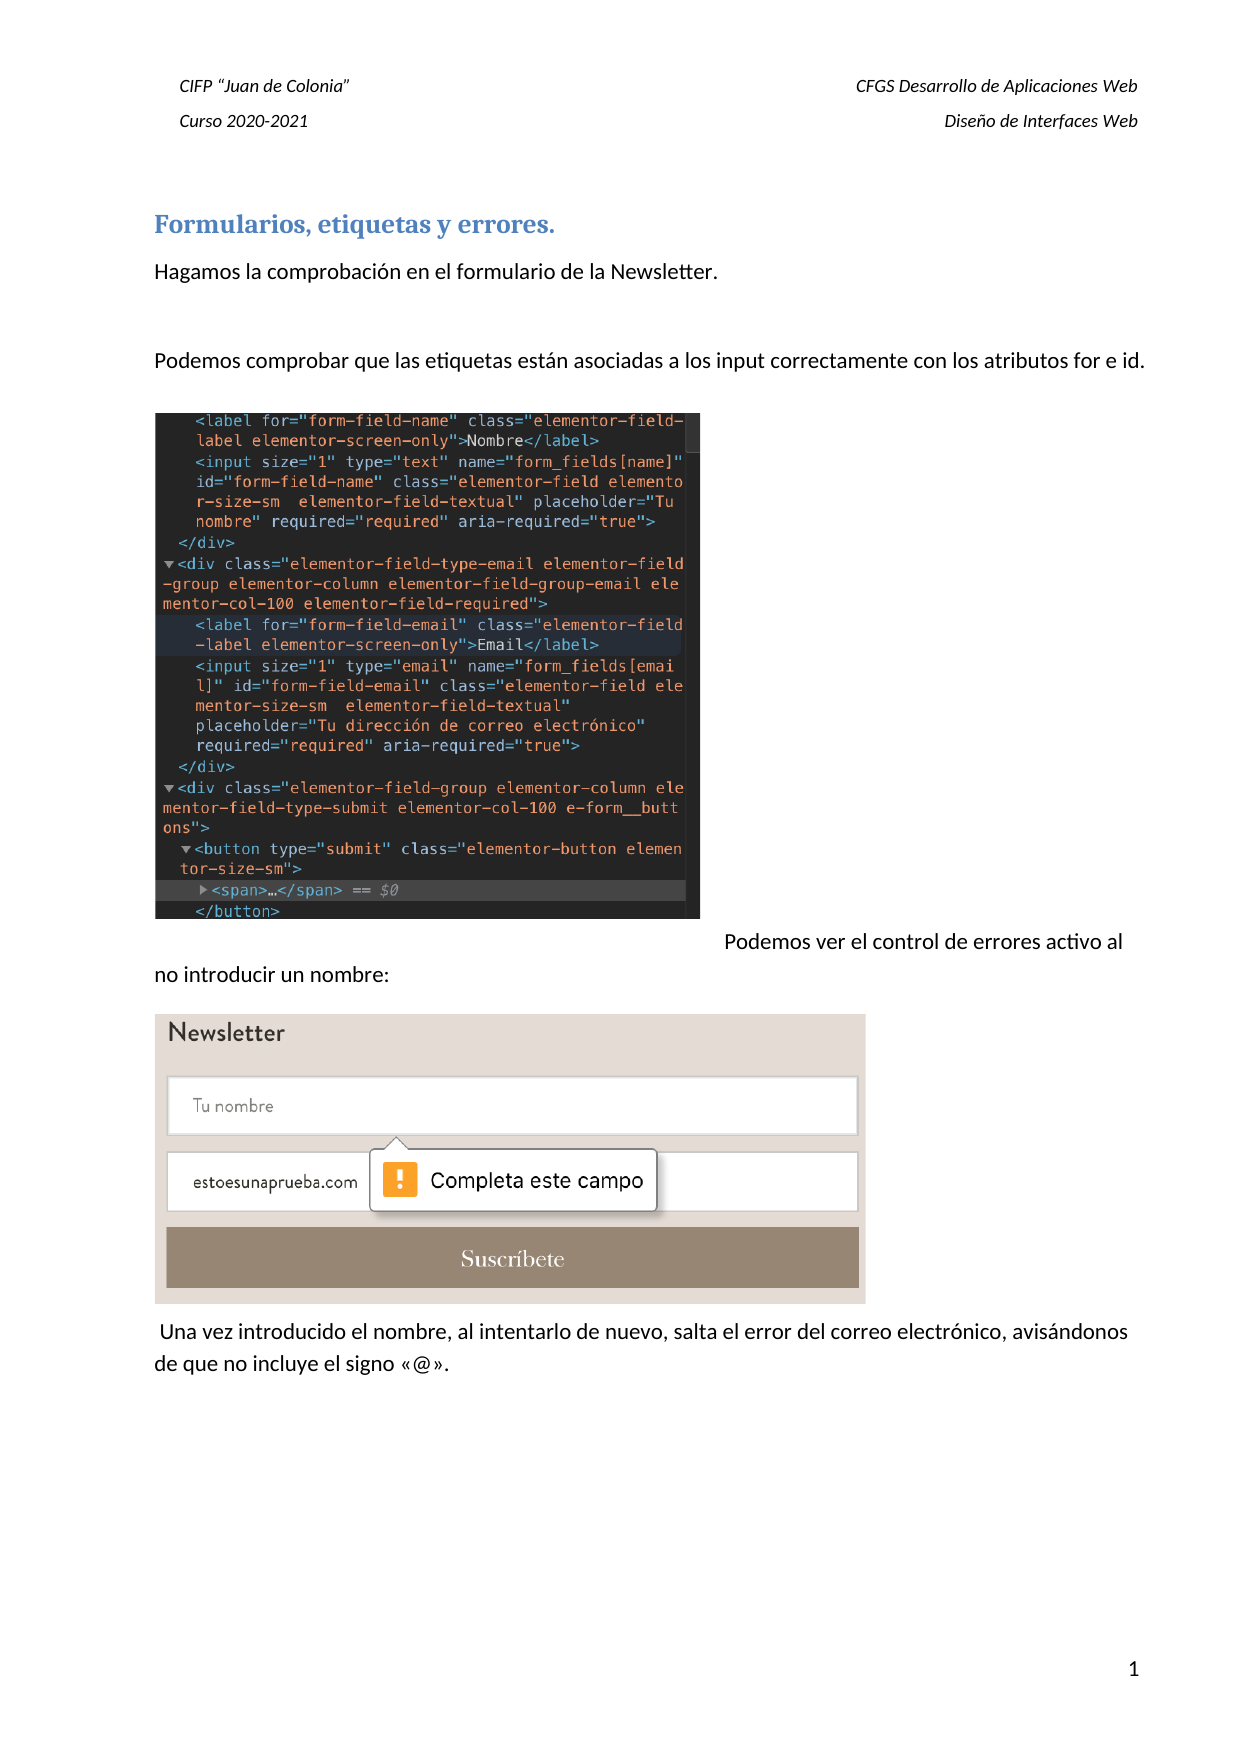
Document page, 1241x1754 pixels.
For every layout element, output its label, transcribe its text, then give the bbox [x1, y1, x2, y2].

text Podemos comprobar que las etiquetas están asociadas a los input correctamente con los atributos for e id. [154, 347, 1151, 374]
text Una vez introducido el nombre, al intentarlo de nuevo, salta el error del correo electrónico, avisándonos de que no incluye el signo «@». [154, 1317, 1151, 1377]
text Podemos ver el control de errores activo al no introducir un nombre: [154, 927, 1151, 988]
text Hagamos la comprobación en el formulario de la Newsletter. [154, 257, 1151, 285]
subtitle Formularios, etiquetas y errores. [154, 209, 1151, 240]
picture [154, 1014, 866, 1304]
picture [154, 413, 700, 918]
